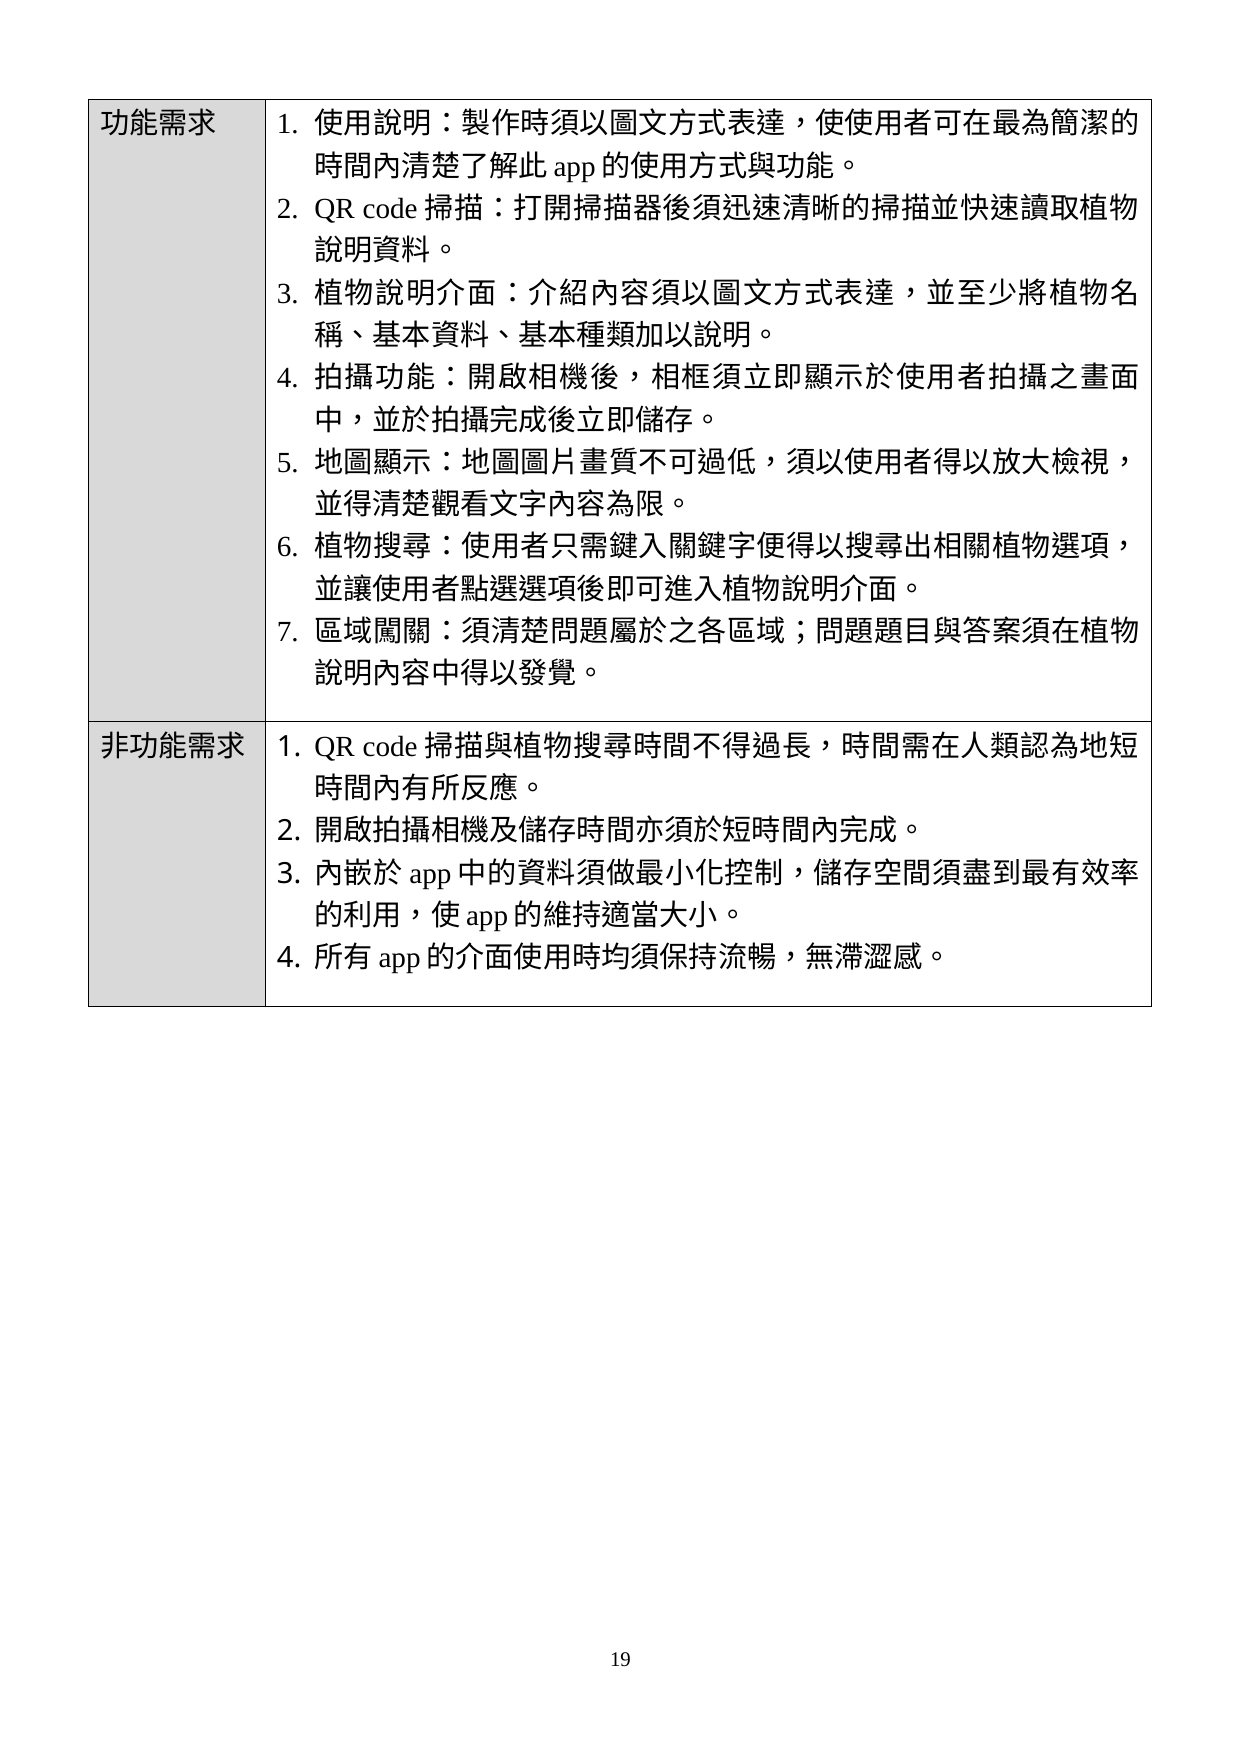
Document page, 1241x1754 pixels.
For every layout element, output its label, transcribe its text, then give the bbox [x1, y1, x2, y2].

table_cell 非功能需求 [89, 722, 265, 1006]
table_header 功能需求 [89, 100, 265, 721]
table_header 使用說明：製作時須以圖文方式表達，使使用者可在最為簡潔的時間內清楚了解此app的使用方式與功能。 QR code掃描：打開掃描器後須迅速清晰的掃描並快速讀取植物說明資料。 植物說明介面：介紹內容須以圖文方式表達，並至少將植物名稱、基本資料、基本種類加以說明。 拍攝功能：開啟相機後，相框須立即顯示於使用者拍攝之畫面中，並於拍攝完成後立即儲存。 地圖顯示：地圖圖片畫質不可過低，須以使用者得以放大檢視，並得清楚觀看文字內容為限。 植物搜尋：使用者只需鍵入關鍵字便得以搜尋出相關植物選項，並讓使用者點選選項後即可進入植物說明介面。 區域闖關：須清楚問題屬於之各區域；問題題目與答案須在植物說明內容中得以發覺。 [266, 100, 1151, 721]
table_cell QR code掃描與植物搜尋時間不得過長，時間需在人類認為地短時間內有所反應。 開啟拍攝相機及儲存時間亦須於短時間內完成。 內嵌於app中的資料須做最小化控制，儲存空間須盡到最有效率的利用，使app的維持適當大小。 所有app的介面使用時均須保持流暢，無滯澀感。 [266, 722, 1151, 1006]
